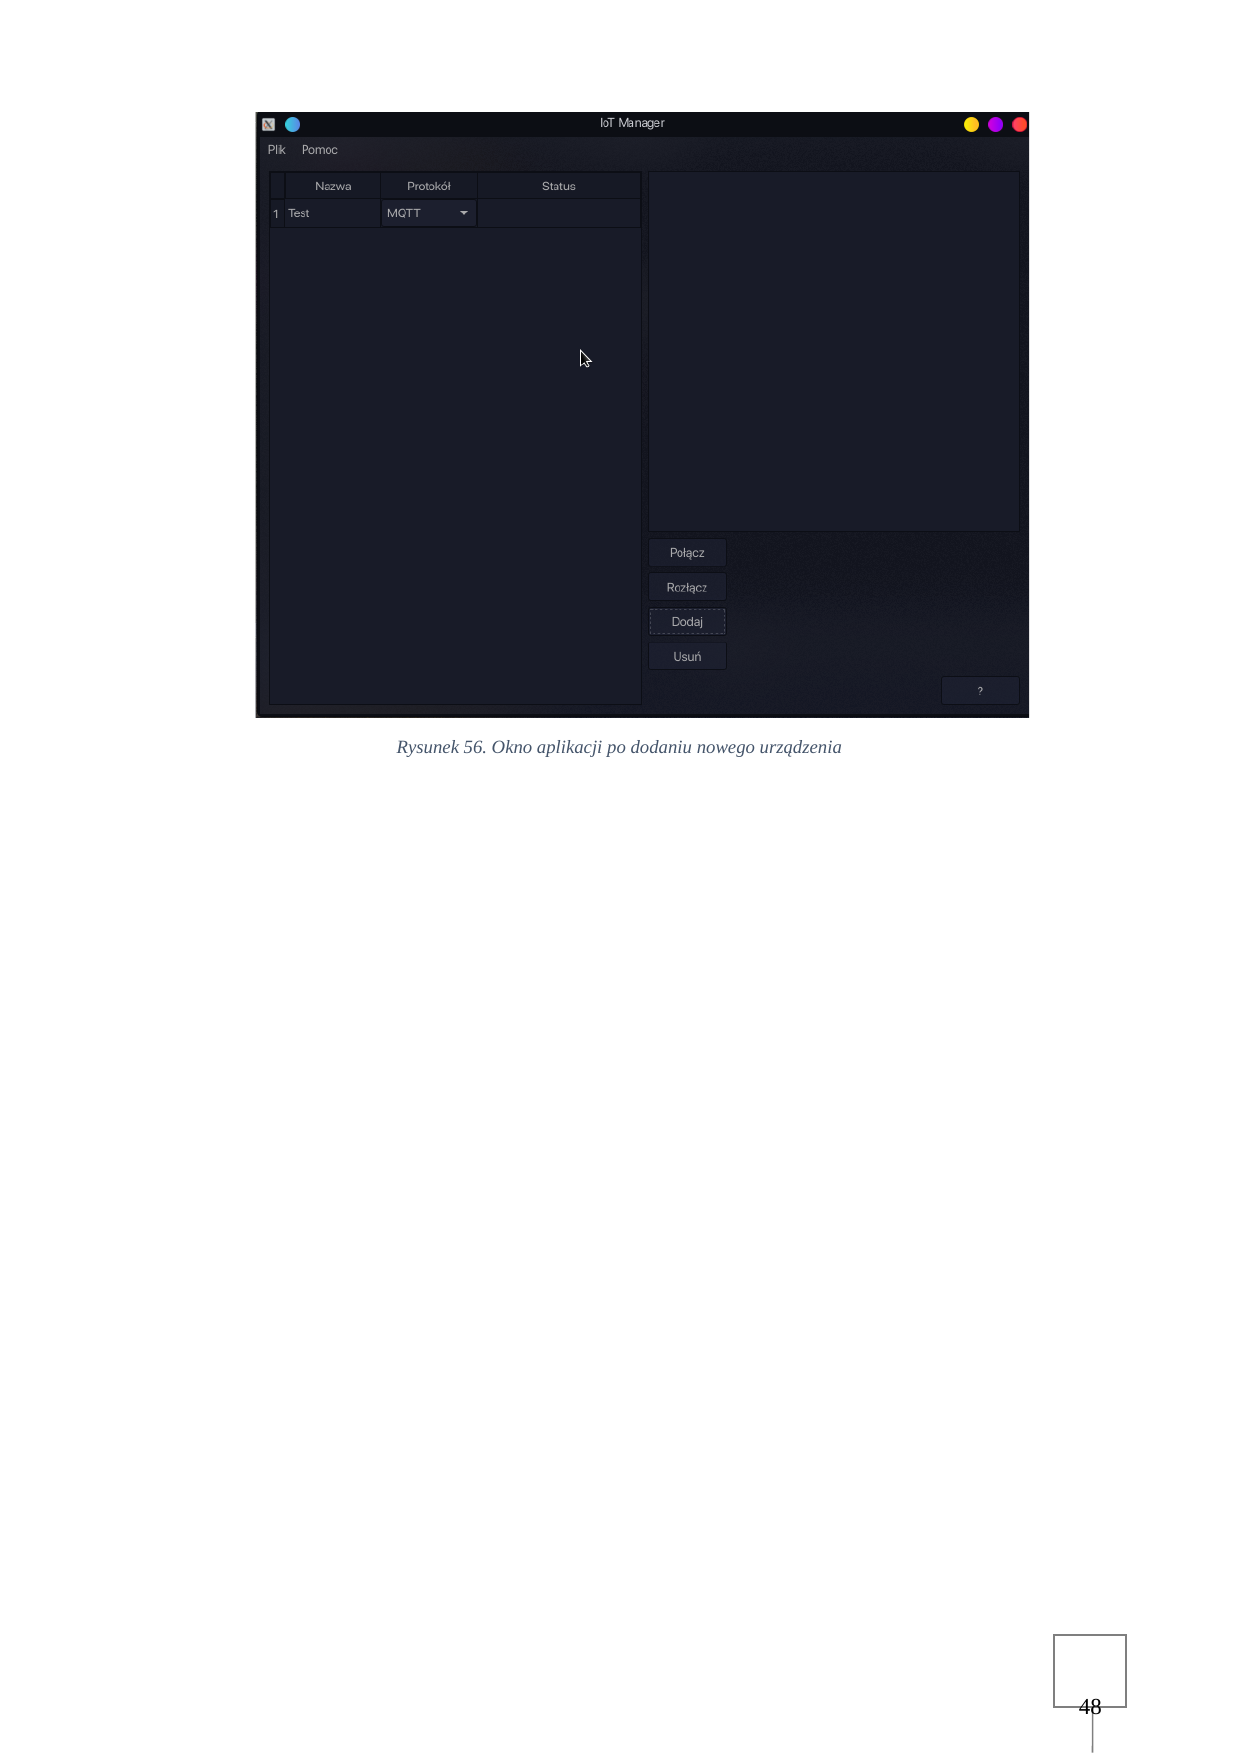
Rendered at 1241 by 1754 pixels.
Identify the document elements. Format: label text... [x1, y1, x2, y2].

text Rysunek 56. Okno aplikacji po dodaniu nowego urządzenia [112, 736, 1128, 758]
picture [255, 112, 1030, 718]
